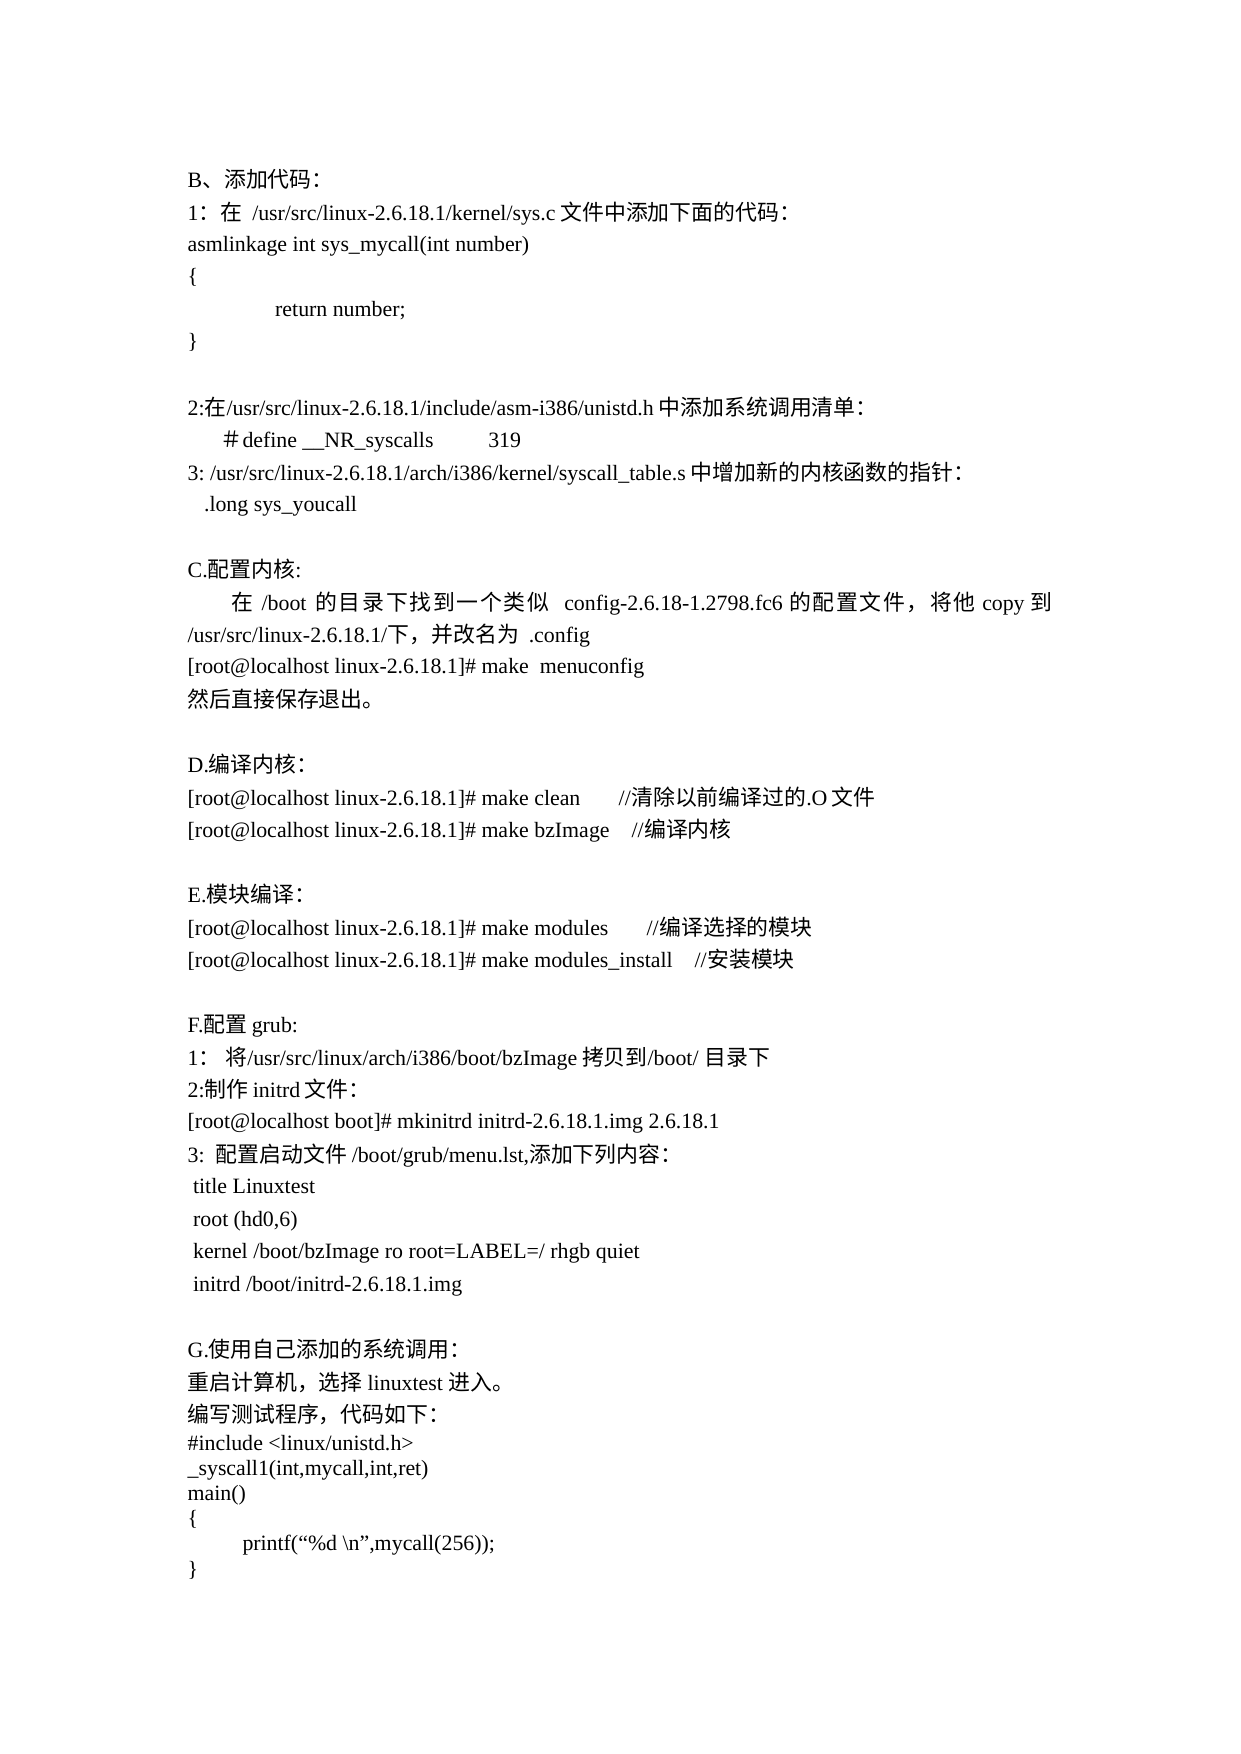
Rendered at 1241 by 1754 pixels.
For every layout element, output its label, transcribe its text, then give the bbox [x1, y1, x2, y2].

text #include <linux/unistd.h> [187, 1429, 998, 1455]
text 2:制作initrd文件： [187, 1072, 1053, 1104]
text return number; [187, 292, 1053, 324]
text { [187, 259, 1053, 292]
text [root@localhost linux-.1]# make menuconfig [187, 649, 1053, 682]
text ＃define __NR_syscalls 319 [187, 422, 1053, 454]
text 3: /usr/src/linux-.1/arch/i386/kernel/syscall_table.s中增加新的内核函数的指针： [187, 454, 1053, 487]
text 编写测试程序，代码如下： [187, 1397, 1053, 1429]
text 1： 将/usr/src/linux/arch/i386/boot/bzImage拷贝到/boot/ 目录下 [187, 1039, 1053, 1072]
text [root@localhost linux-.1]# make modules //编译选择的模块 [187, 909, 1053, 942]
text 在 /boot 的目录下找到一个类似 config--1.2798.fc6的配置文件，将他copy到 /usr/src/linux-2.6.18.1/下，并改名为 .config [187, 584, 1053, 649]
text [root@localhost boot]# mkinitrd initrd-.1.img 2.6.18.1 [187, 1104, 1053, 1137]
text { [187, 1505, 998, 1530]
text } [187, 324, 1053, 357]
text printf(“%d \n”,mycall(256)); [242, 1530, 998, 1556]
text F.配置grub: [187, 1007, 1053, 1039]
text } [187, 1556, 998, 1581]
text E.模块编译： [187, 877, 1053, 909]
text [root@localhost linux-.1]# make bzImage //编译内核 [187, 812, 1053, 844]
text _syscall1(int,mycall,int,ret) [187, 1455, 998, 1480]
text title Linuxtest [187, 1169, 1053, 1202]
text 1：在 /usr/src/linux-2.6.18.1/kernel/sys.c文件中添加下面的代码： [187, 194, 1053, 227]
text 重启计算机，选择 linuxtest 进入。 [187, 1364, 1053, 1397]
text 然后直接保存退出。 [187, 682, 1053, 714]
text [root@localhost linux-.1]# make modules_install //安装模块 [187, 942, 1053, 974]
text .long sys_youcall [187, 487, 1053, 519]
text 2:在/usr/src/linux-.1/include/asm-i386/unistd.h中添加系统调用清单： [187, 389, 1053, 422]
text main() [187, 1480, 998, 1505]
text [root@localhost linux-.1]# make clean //清除以前编译过的.O文件 [187, 779, 1053, 812]
text kernel /boot/bzImage ro root=LABEL=/ rhgb quiet [187, 1234, 1053, 1267]
text asmlinkage int sys_mycall(int number) [187, 227, 1053, 259]
text root (hd0,6) [187, 1202, 1053, 1234]
text D.编译内核： [187, 747, 1053, 779]
text B、添加代码： [187, 162, 1053, 194]
text C.配置内核: [187, 552, 1053, 584]
text G.使用自己添加的系统调用： [187, 1332, 1053, 1364]
text initrd /boot/initrd-2.6.18.1.img [187, 1267, 1053, 1299]
text 3: 配置启动文件 /boot/grub/menu.lst,添加下列内容： [187, 1137, 1053, 1169]
